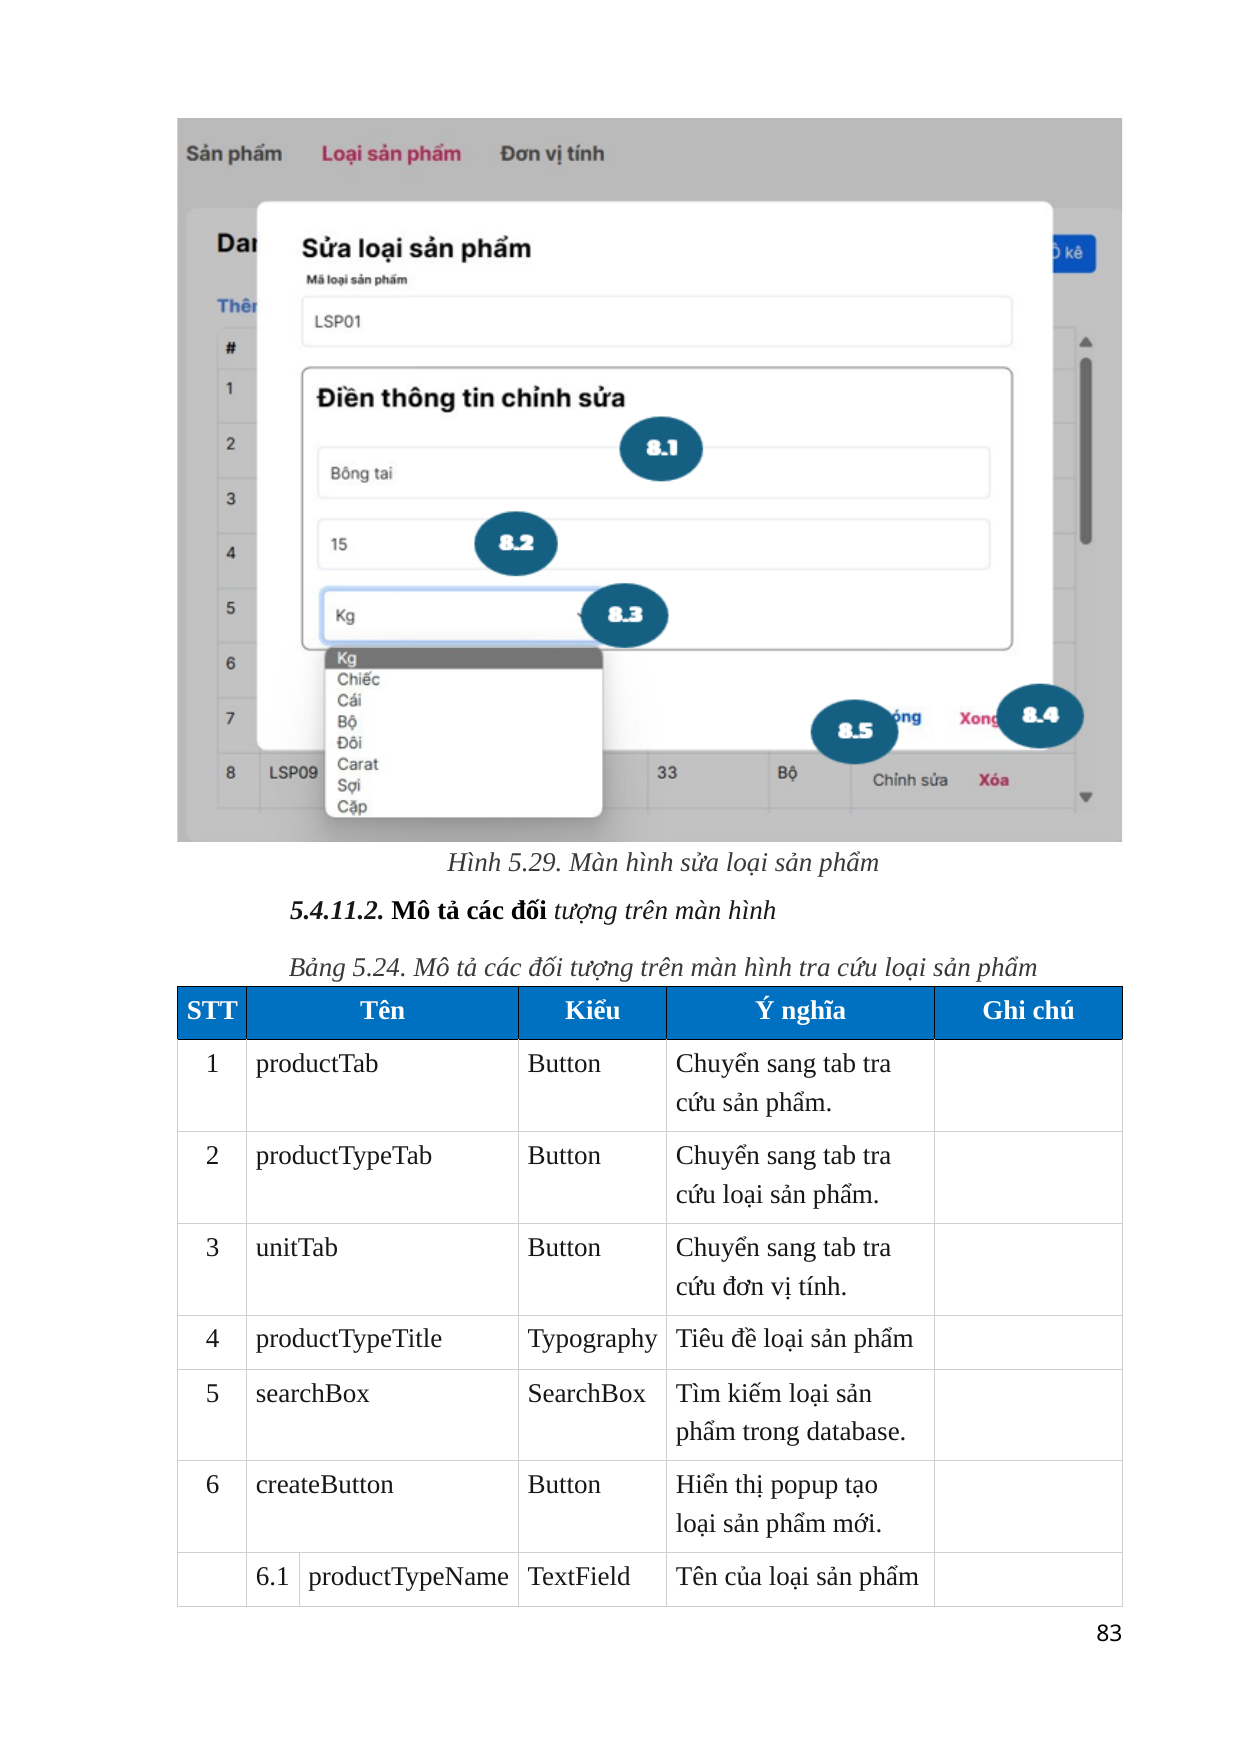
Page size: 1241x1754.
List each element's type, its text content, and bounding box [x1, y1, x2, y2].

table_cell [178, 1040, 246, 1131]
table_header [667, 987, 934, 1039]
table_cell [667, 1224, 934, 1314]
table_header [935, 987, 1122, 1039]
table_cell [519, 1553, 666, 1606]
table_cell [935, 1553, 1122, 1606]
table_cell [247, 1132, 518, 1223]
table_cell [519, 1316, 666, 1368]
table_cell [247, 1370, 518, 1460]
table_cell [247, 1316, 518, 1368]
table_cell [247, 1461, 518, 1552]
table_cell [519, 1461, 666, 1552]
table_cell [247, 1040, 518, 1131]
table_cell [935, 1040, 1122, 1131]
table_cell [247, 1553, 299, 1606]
text Mô tả các đối tượng trên màn hình [290, 894, 1122, 925]
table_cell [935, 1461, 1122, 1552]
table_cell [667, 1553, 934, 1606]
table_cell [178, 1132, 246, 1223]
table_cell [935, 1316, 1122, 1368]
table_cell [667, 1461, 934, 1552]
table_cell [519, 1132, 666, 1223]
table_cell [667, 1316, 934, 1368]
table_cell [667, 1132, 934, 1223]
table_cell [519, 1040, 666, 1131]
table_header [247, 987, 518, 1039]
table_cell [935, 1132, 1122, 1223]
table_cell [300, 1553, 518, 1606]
picture [177, 118, 1123, 842]
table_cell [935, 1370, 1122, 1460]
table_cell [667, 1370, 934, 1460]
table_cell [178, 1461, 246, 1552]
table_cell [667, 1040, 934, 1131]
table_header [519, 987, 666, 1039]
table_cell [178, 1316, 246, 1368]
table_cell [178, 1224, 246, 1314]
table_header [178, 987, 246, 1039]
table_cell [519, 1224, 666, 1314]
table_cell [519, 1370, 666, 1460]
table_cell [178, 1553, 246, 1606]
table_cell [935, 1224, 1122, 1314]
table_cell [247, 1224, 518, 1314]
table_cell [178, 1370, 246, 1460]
